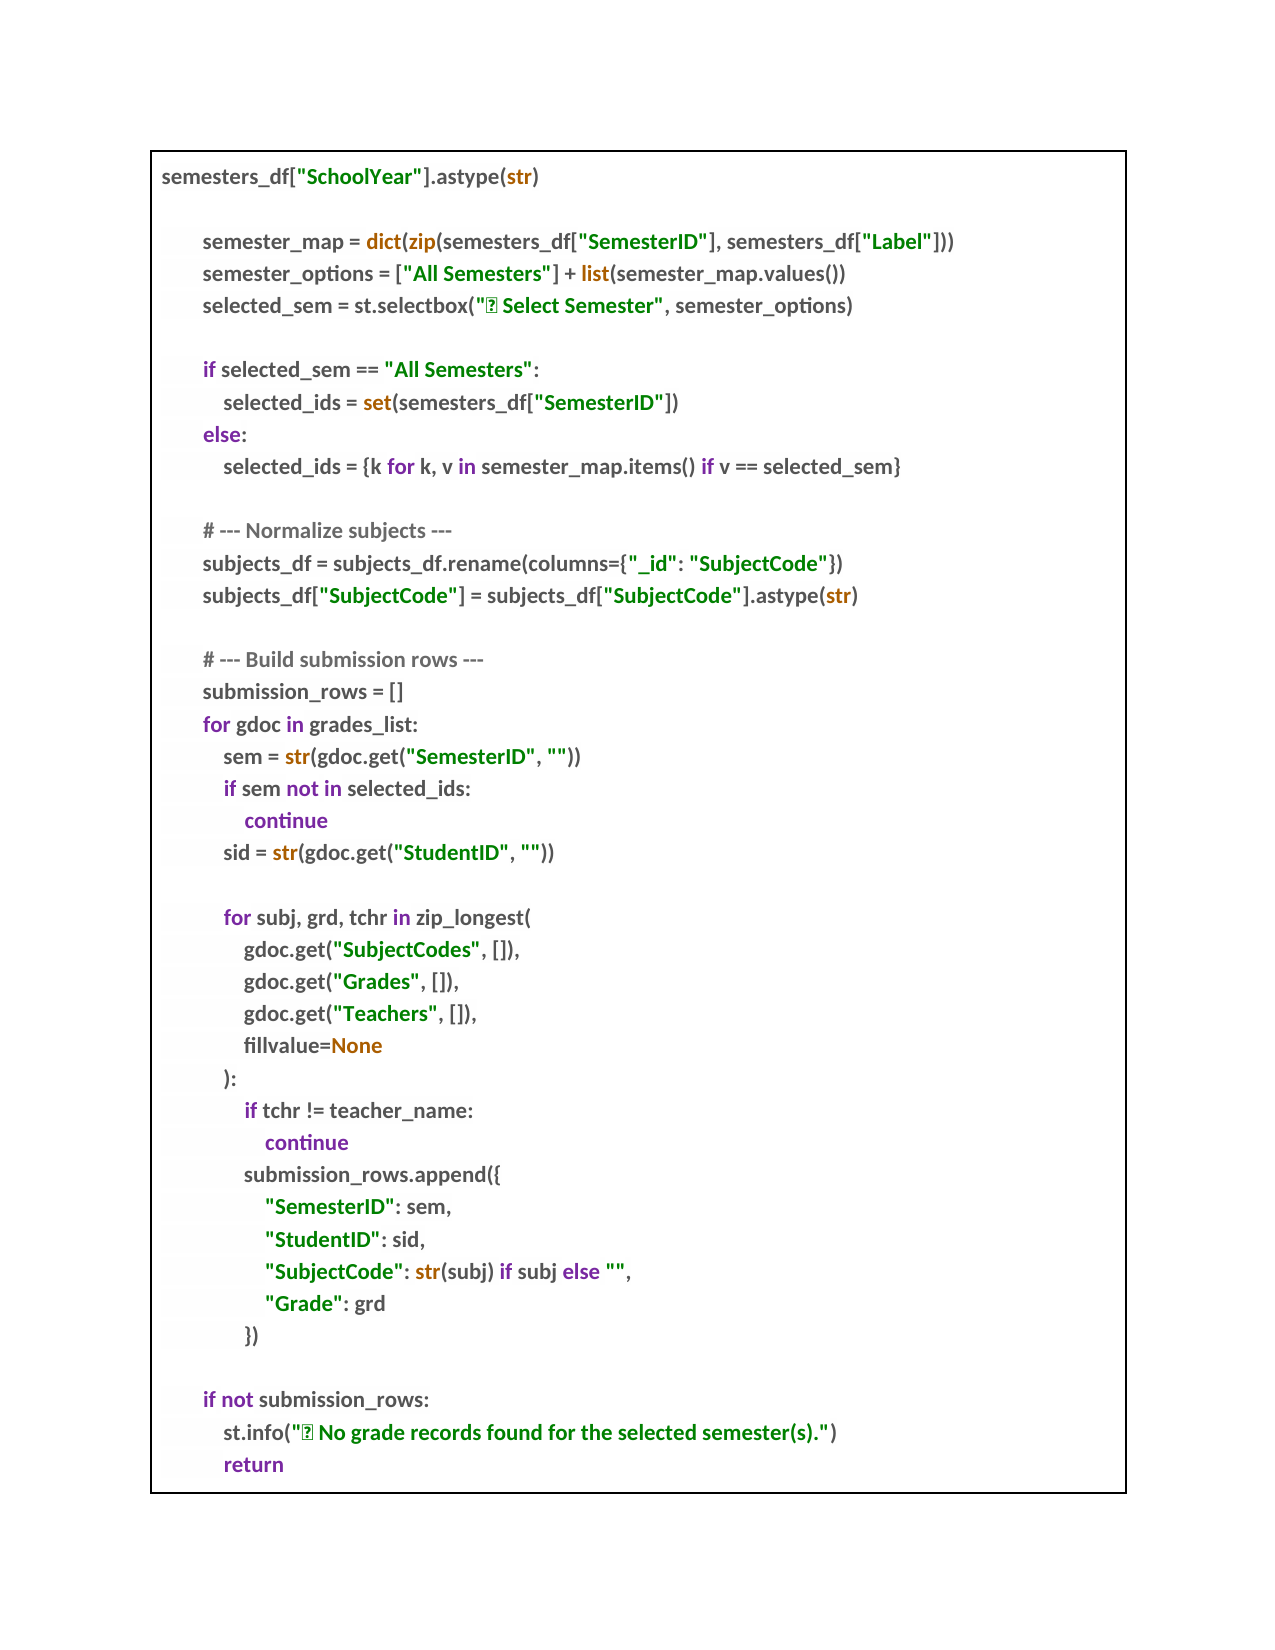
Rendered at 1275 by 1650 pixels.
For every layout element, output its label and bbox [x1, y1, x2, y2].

table_header [152, 152, 1125, 1492]
